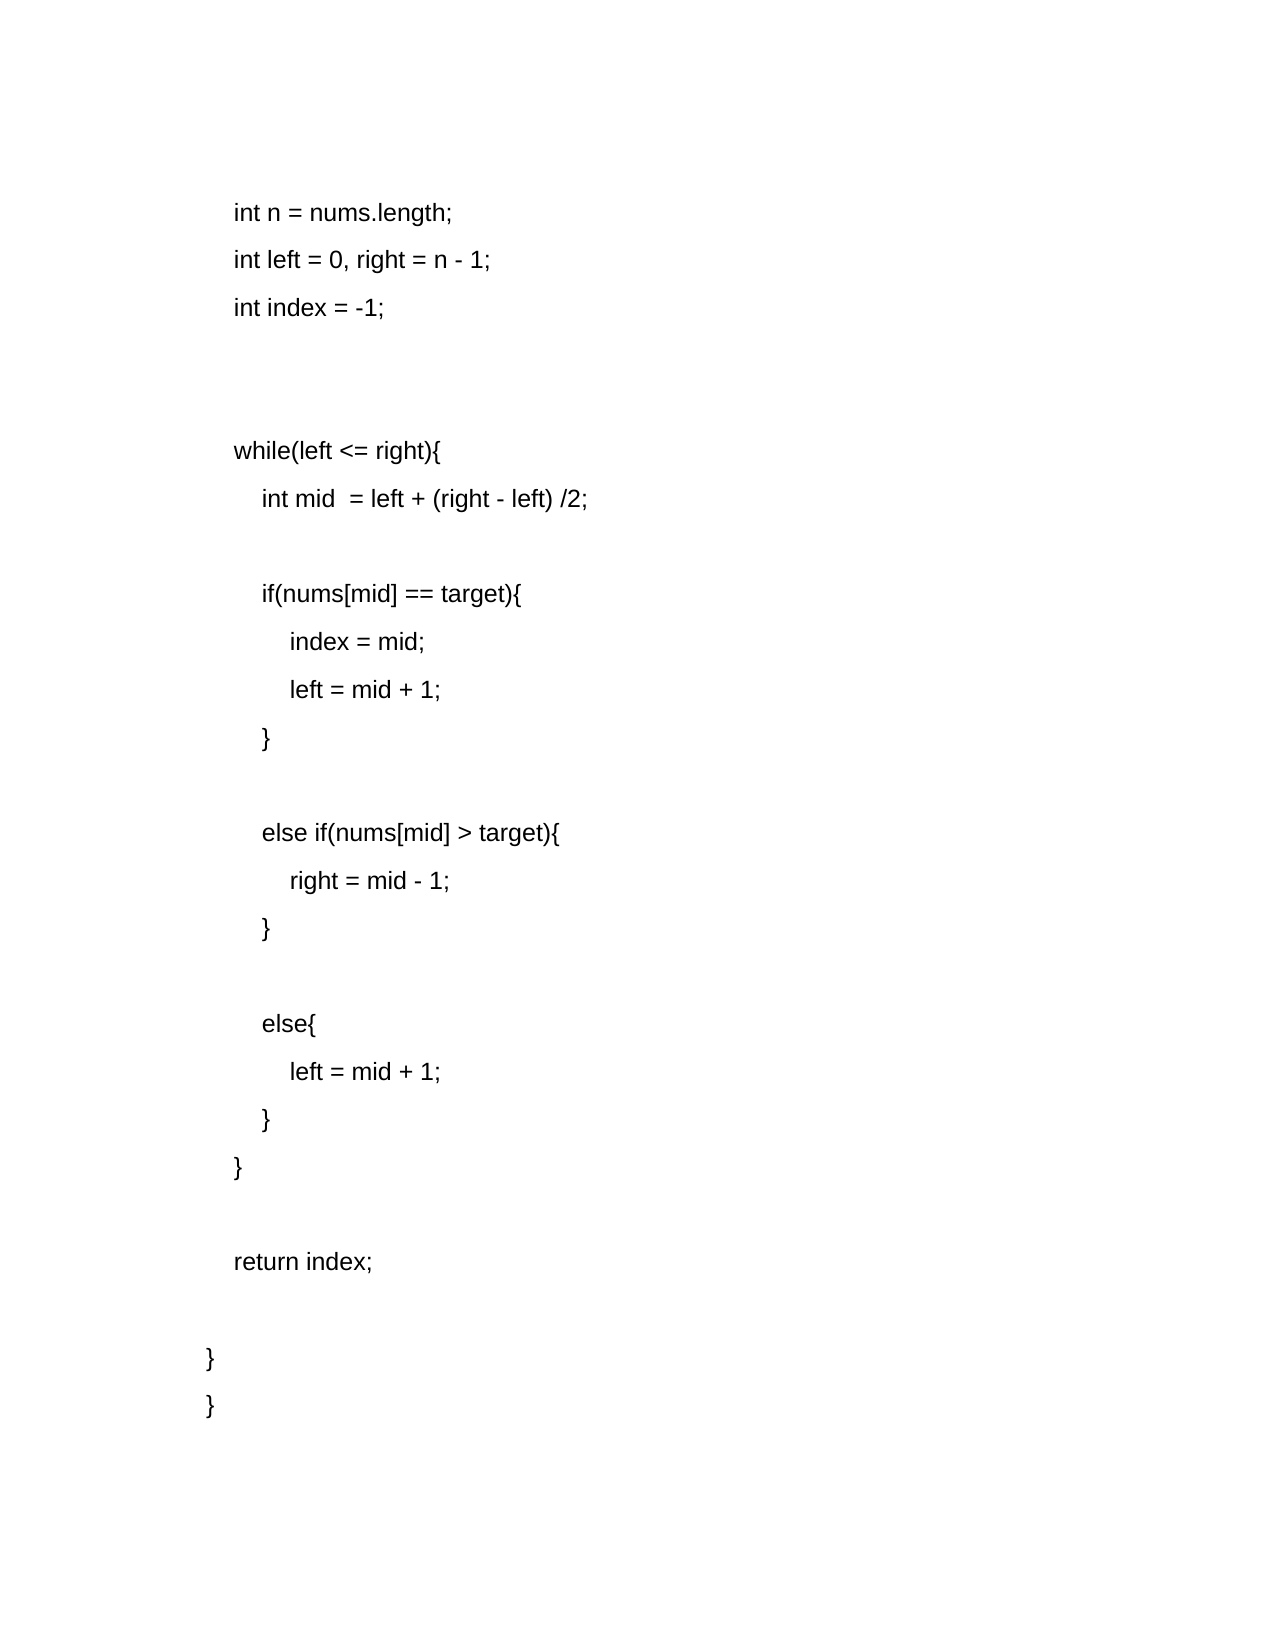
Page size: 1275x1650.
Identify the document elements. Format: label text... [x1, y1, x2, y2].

text int mid = left + (right - left) /2; [150, 484, 1125, 513]
text else{ [150, 1009, 1125, 1037]
text return index; [150, 1247, 1125, 1276]
text } [150, 913, 1125, 942]
text int n = nums.length; [150, 198, 1125, 226]
text } [150, 1104, 1125, 1133]
text if(nums[mid] == target){ [150, 579, 1125, 608]
text int left = 0, right = n - 1; [150, 245, 1125, 274]
text right = mid - 1; [150, 866, 1125, 894]
text left = mid + 1; [150, 675, 1125, 703]
text } [150, 1390, 1125, 1419]
text while(left <= right){ [150, 436, 1125, 465]
text else if(nums[mid] > target){ [150, 818, 1125, 847]
text index = mid; [150, 627, 1125, 656]
text } [150, 722, 1125, 751]
text left = mid + 1; [150, 1056, 1125, 1085]
text } [150, 1343, 1125, 1371]
text int index = -1; [150, 293, 1125, 322]
text } [150, 1152, 1125, 1181]
